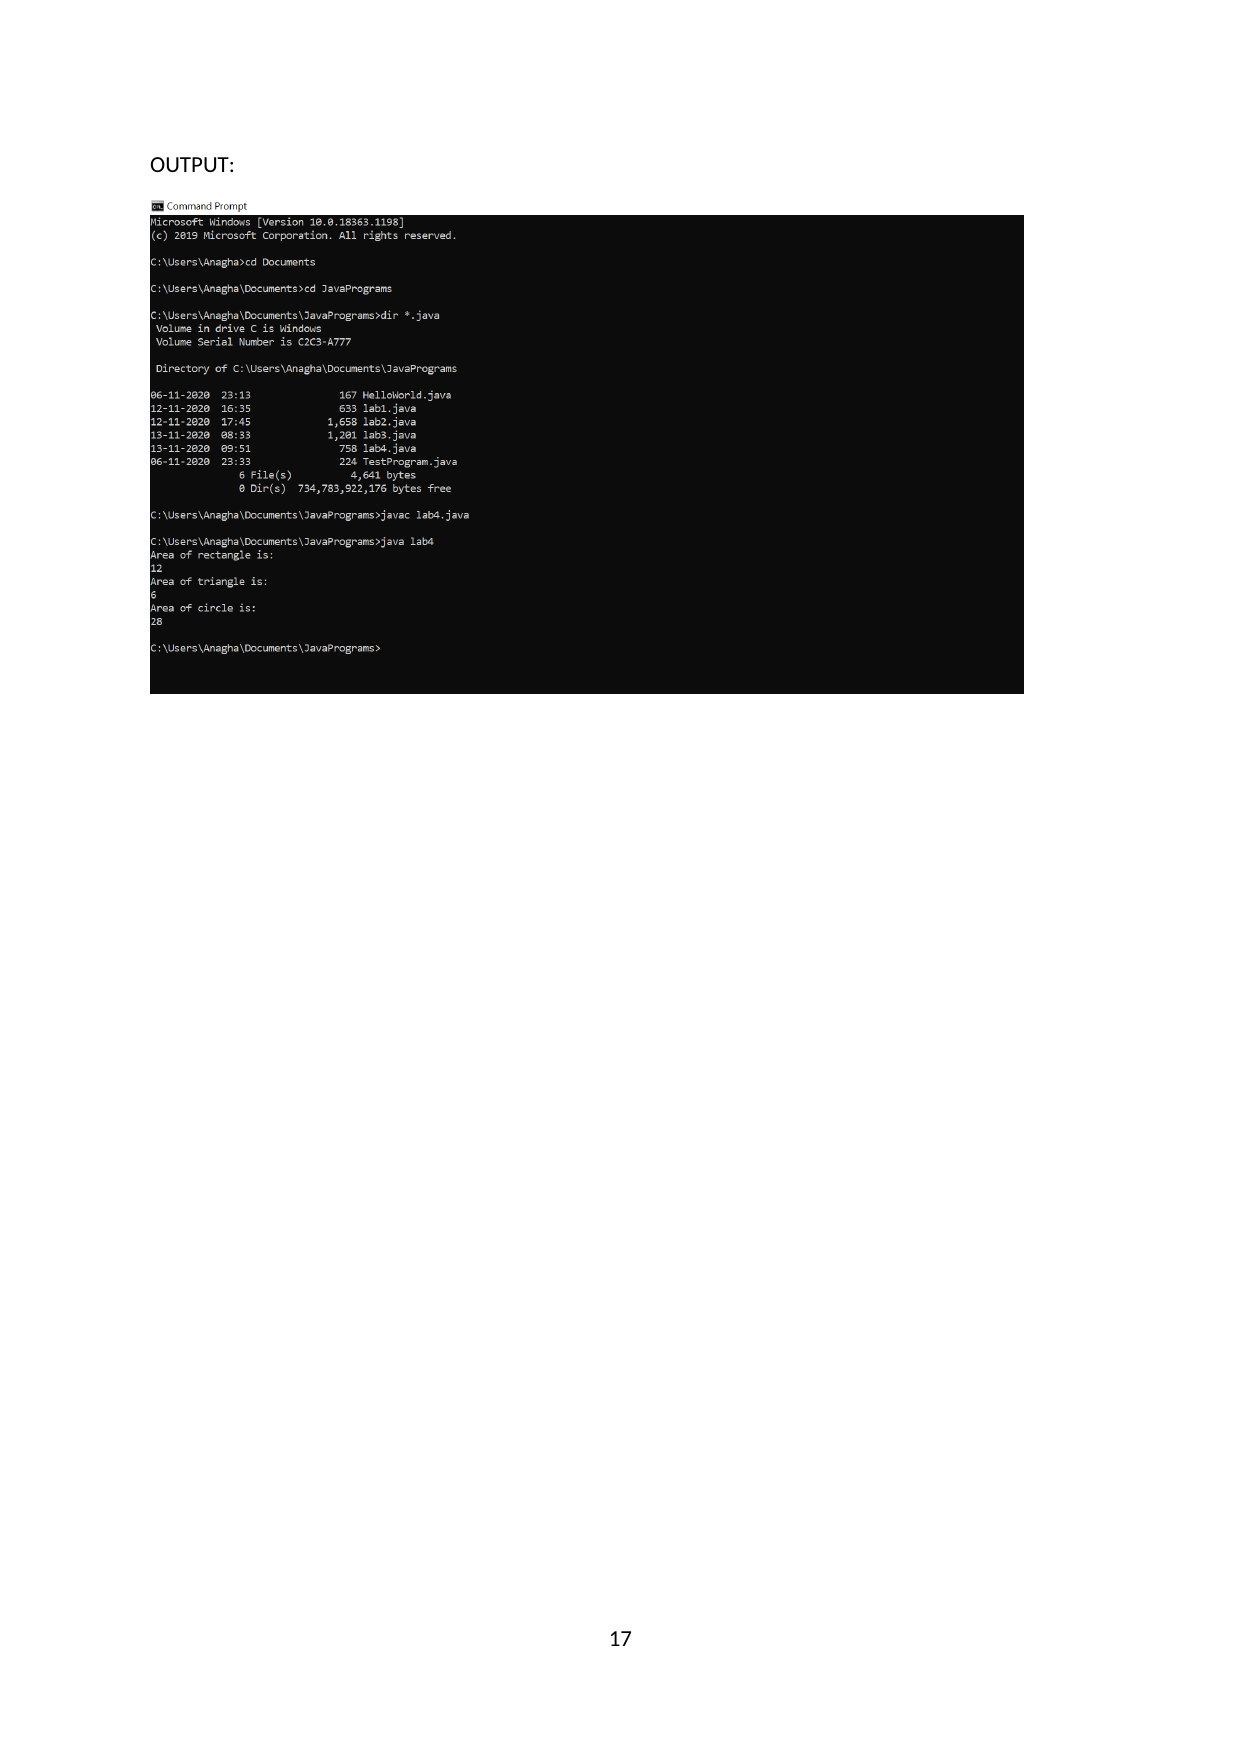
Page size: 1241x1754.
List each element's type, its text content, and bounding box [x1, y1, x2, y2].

picture [150, 196, 1024, 694]
text OUTPUT: [150, 150, 1090, 178]
